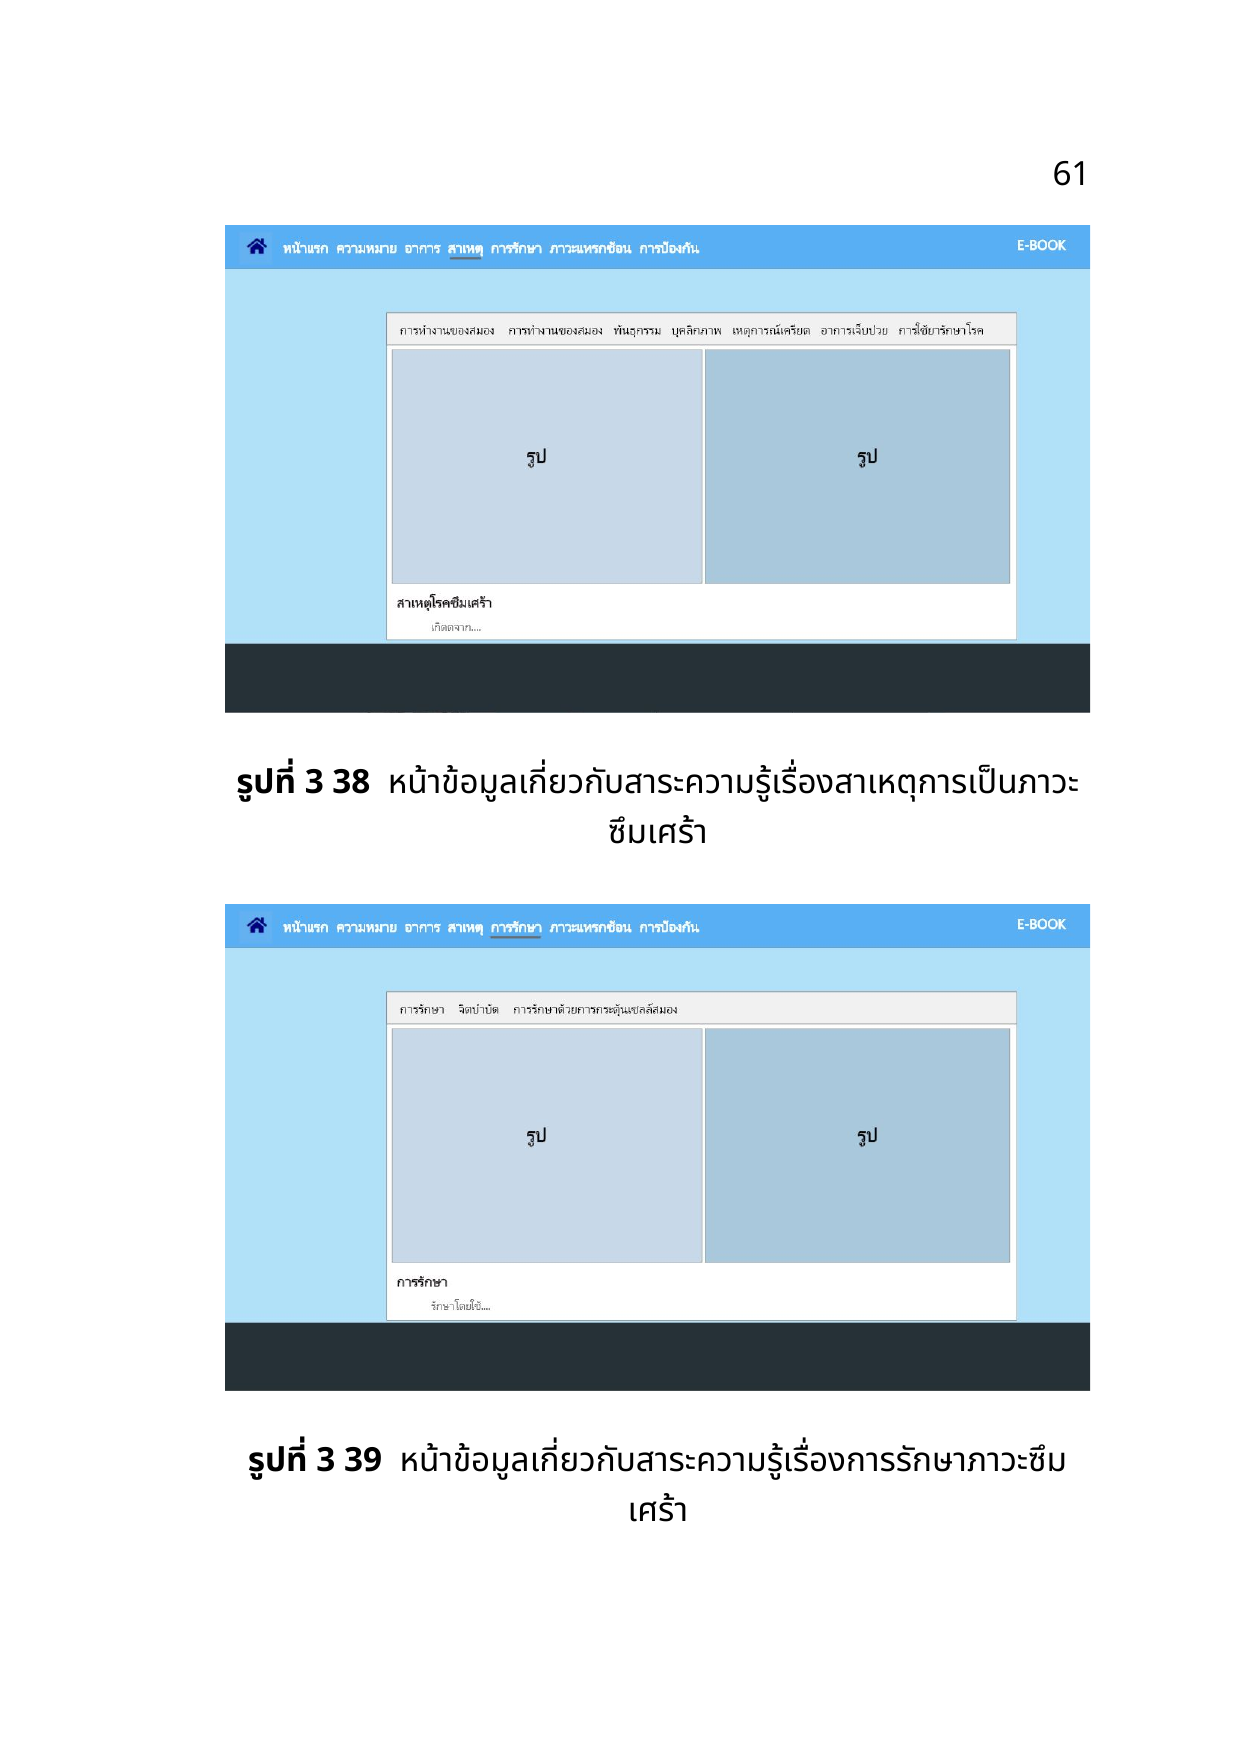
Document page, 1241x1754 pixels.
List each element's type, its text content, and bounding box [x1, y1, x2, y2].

text รูปที่ 3 38 หน้าข้อมูลเกี่ยวกับสาระความรู้เรื่องสาเหตุการเป็นภาวะซึมเศร้า [225, 758, 1090, 859]
picture [225, 904, 1091, 1391]
picture [225, 225, 1091, 713]
text รูปที่ 3 39 หน้าข้อมูลเกี่ยวกับสาระความรู้เรื่องการรักษาภาวะซึมเศร้า [225, 1436, 1090, 1537]
